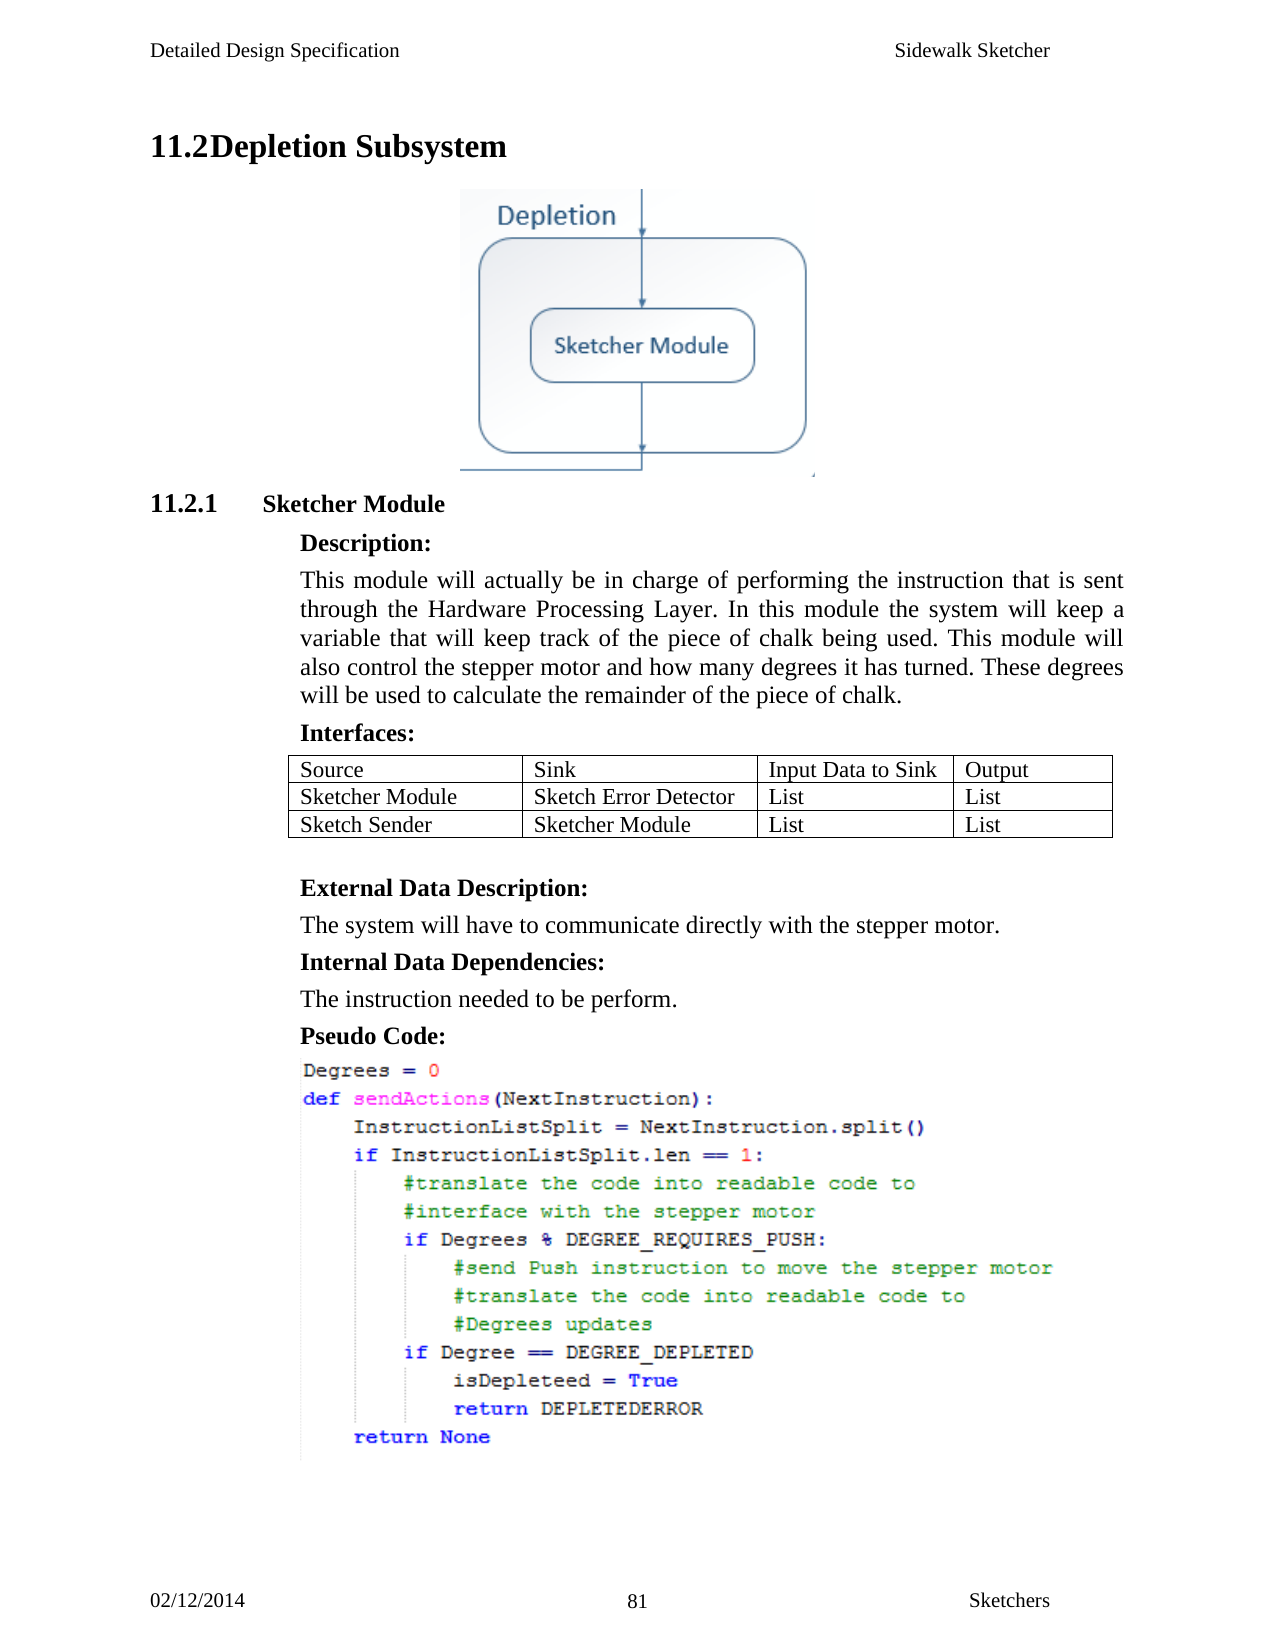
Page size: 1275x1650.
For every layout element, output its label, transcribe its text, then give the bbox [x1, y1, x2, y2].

subtitle Description: [300, 528, 1125, 557]
subtitle External Data Description: [300, 873, 1125, 901]
table_header Sink [523, 756, 757, 782]
picture [300, 1058, 1069, 1462]
table_header Output [954, 756, 1112, 782]
subtitle Interfaces: [300, 718, 1125, 746]
subtitle The instruction needed to be perform. [300, 984, 1125, 1013]
table_cell Sketch Sender [289, 811, 522, 837]
subtitle Pseudo Code: [300, 1021, 1125, 1050]
table_header Input Data to Sink [758, 756, 953, 782]
subtitle Depletion Subsystem [150, 126, 1125, 165]
table_header Source [289, 756, 522, 782]
subtitle Sketcher Module [150, 487, 1125, 518]
table_cell List [954, 783, 1112, 809]
subtitle The system will have to communicate directly with the stepper motor. [300, 910, 1125, 938]
table_cell Sketcher Module [523, 811, 757, 837]
table_cell List [954, 811, 1112, 837]
table_cell Sketcher Module [289, 783, 522, 809]
subtitle Internal Data Dependencies: [300, 947, 1125, 976]
table_cell List [758, 811, 953, 837]
table_cell Sketch Error Detector [523, 783, 757, 809]
picture [460, 189, 815, 477]
subtitle This module will actually be in charge of performing the instruction that is sent through the Hardware Processing Layer. In this module the system will keep a variable that will keep track of the piece of chalk being used. This module will also control the stepper motor and how many degrees it has turned. These degrees will be used to calculate the remainder of the piece of chalk. [300, 566, 1125, 709]
table_cell List [758, 783, 953, 809]
